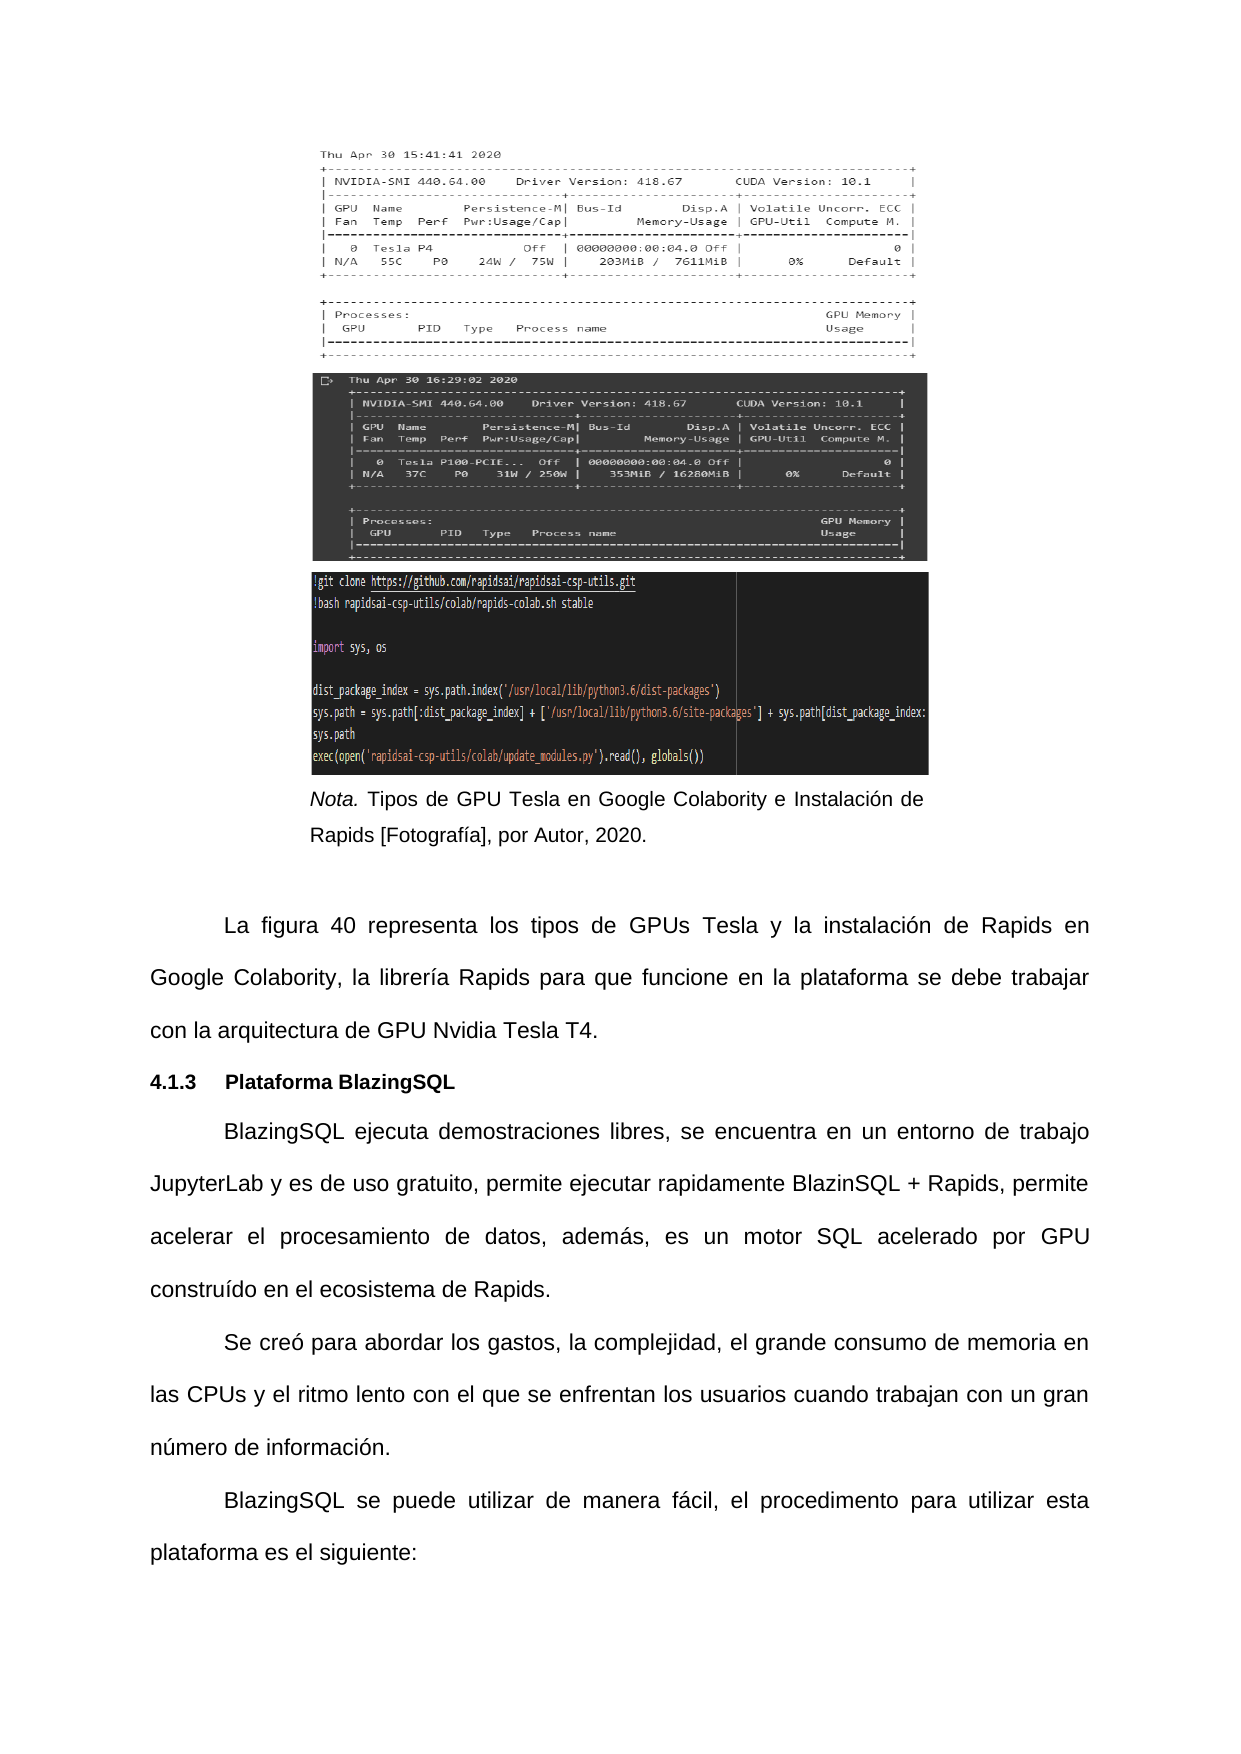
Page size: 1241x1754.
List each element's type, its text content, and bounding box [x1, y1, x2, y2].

text BlazingSQL ejecuta demostraciones libres, se encuentra en un entorno de trabajo JupyterLab y es de uso gratuito, permite ejecutar rapidamente BlazinSQL + Rapids, permite acelerar el procesamiento de datos, además, es un motor SQL acelerado por GPU construído en el ecosistema de Rapids. [150, 1118, 1090, 1302]
text Nota. Tipos de GPU Tesla en Google Colabority e Instalación de Rapids [Fotografía], por Autor, 2020. [309, 787, 925, 847]
picture [318, 150, 922, 362]
subtitle Plataforma BlazingSQL [150, 1070, 1090, 1094]
text La figura 40 representa los tipos de GPUs Tesla y la instalación de Rapids en Google Colabority, la librería Rapids para que funcione en la plataforma se debe trabajar con la arquitectura de GPU Nvidia Tesla T4. [150, 912, 1090, 1043]
text Se creó para abordar los gastos, la complejidad, el grande consumo de memoria en las CPUs y el ritmo lento con el que se enfrentan los usuarios cuando trabajan con un gran número de información. [150, 1328, 1090, 1460]
picture [311, 572, 929, 775]
picture [312, 373, 928, 561]
text BlazingSQL se puede utilizar de manera fácil, el procedimento para utilizar esta plataforma es el siguiente: [150, 1487, 1090, 1566]
